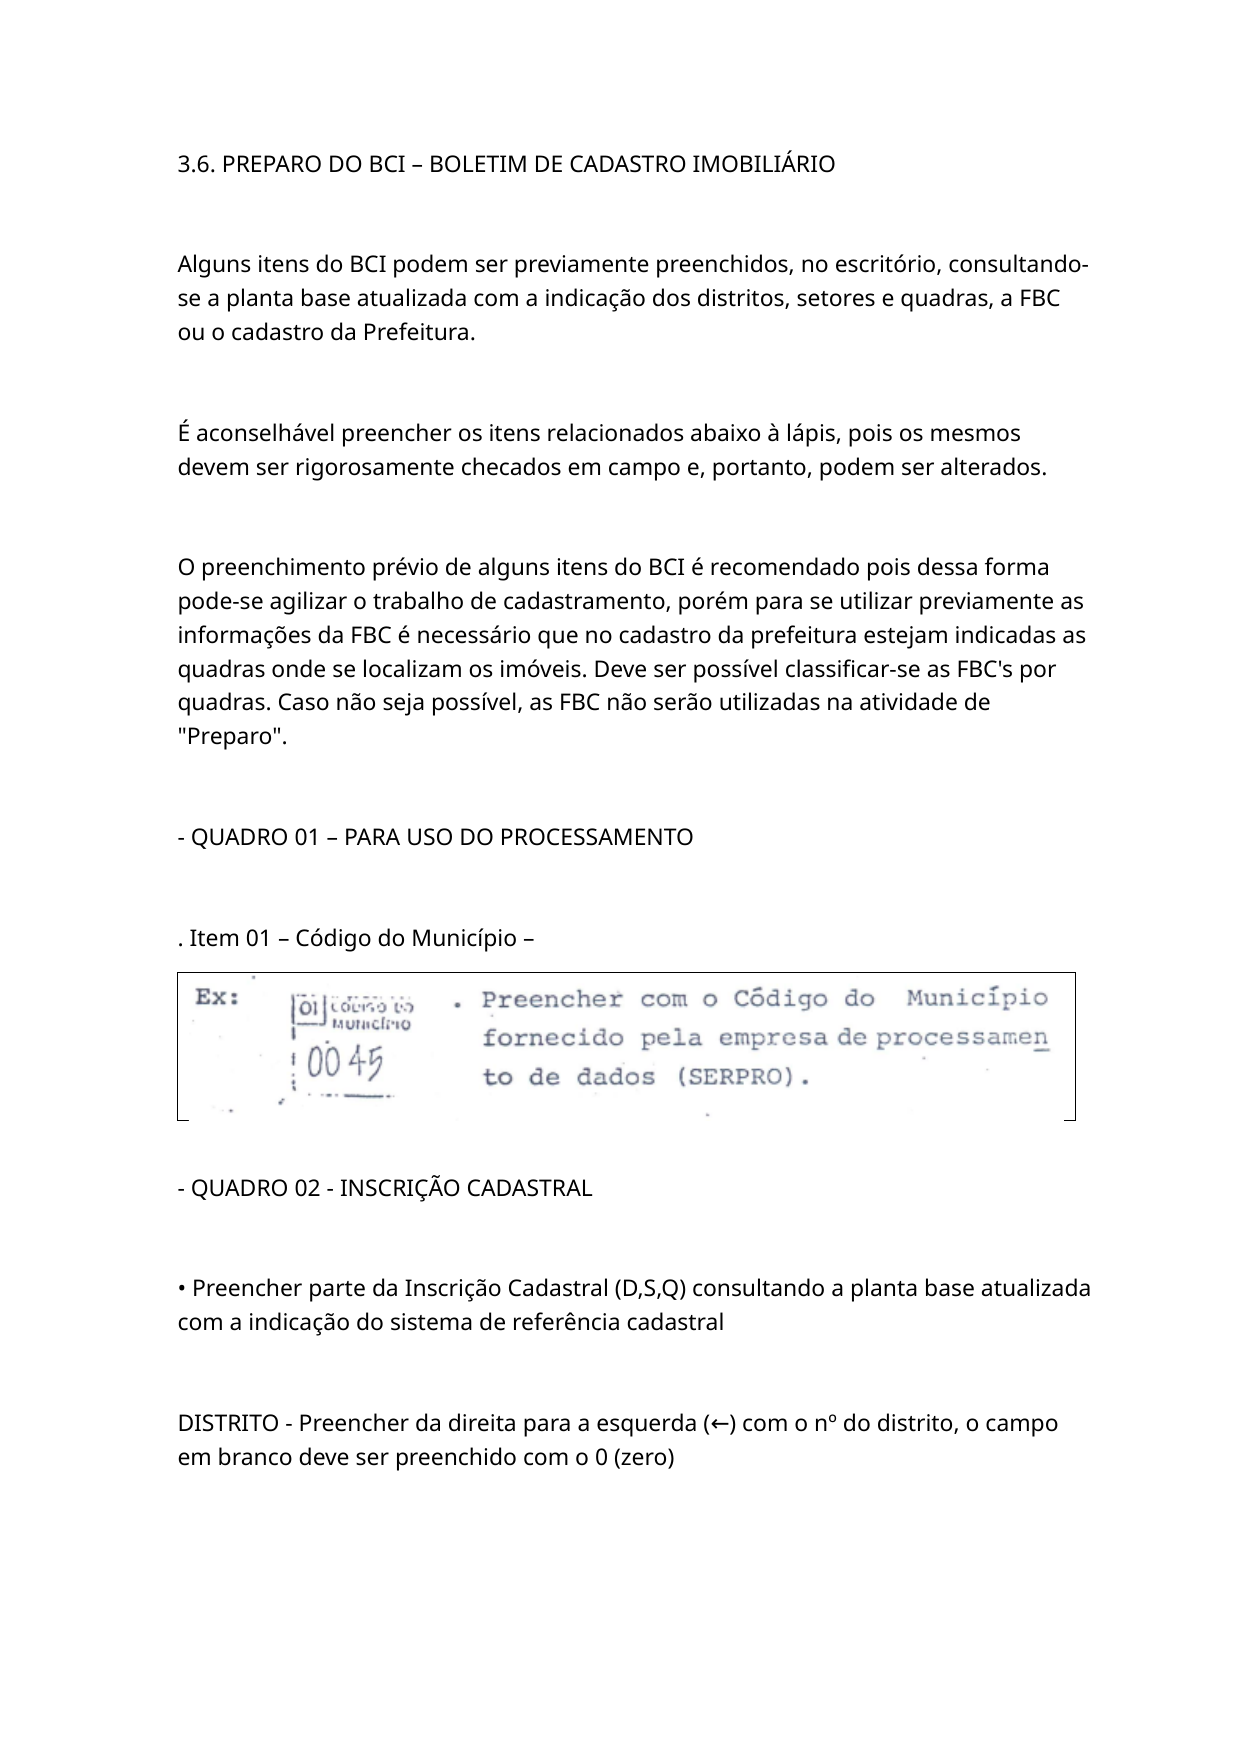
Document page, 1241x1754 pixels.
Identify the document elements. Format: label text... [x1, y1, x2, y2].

text É aconselhável preencher os itens relacionados abaixo à lápis, pois os mesmos devem ser rigorosamente checados em campo e, portanto, podem ser alterados. [177, 417, 1093, 482]
text - QUADRO 02 - INSCRIÇÃO CADASTRAL [177, 1172, 1093, 1203]
text • Preencher parte da Inscrição Cadastral (D,S,Q) consultando a planta base atualizada com a indicação do sistema de referência cadastral [177, 1272, 1093, 1337]
text 3.6. PREPARO DO BCI – BOLETIM DE CADASTRO IMOBILIÁRIO [177, 148, 1093, 179]
text O preenchimento prévio de alguns itens do BCI é recomendado pois dessa forma pode-se agilizar o trabalho de cadastramento, porém para se utilizar previamente as informações da FBC é necessário que no cadastro da prefeitura estejam indicadas as quadras onde se localizam os imóveis. Deve ser possível classificar-se as FBC's por quadras. Caso não seja possível, as FBC não serão utilizadas na atividade de "Preparo". [177, 551, 1093, 751]
picture [188, 973, 1064, 1121]
text - QUADRO 01 – PARA USO DO PROCESSAMENTO [177, 821, 1093, 852]
table_header [1064, 973, 1075, 1120]
text . Item 01 – Código do Município – [177, 922, 1093, 953]
table_header [178, 973, 188, 1120]
text DISTRITO - Preencher da direita para a esquerda (←) com o nº do distrito, o campo em branco deve ser preenchido com o 0 (zero) [177, 1407, 1093, 1472]
text Alguns itens do BCI podem ser previamente preenchidos, no escritório, consultando-se a planta base atualizada com a indicação dos distritos, setores e quadras, a FBC ou o cadastro da Prefeitura. [177, 248, 1093, 347]
